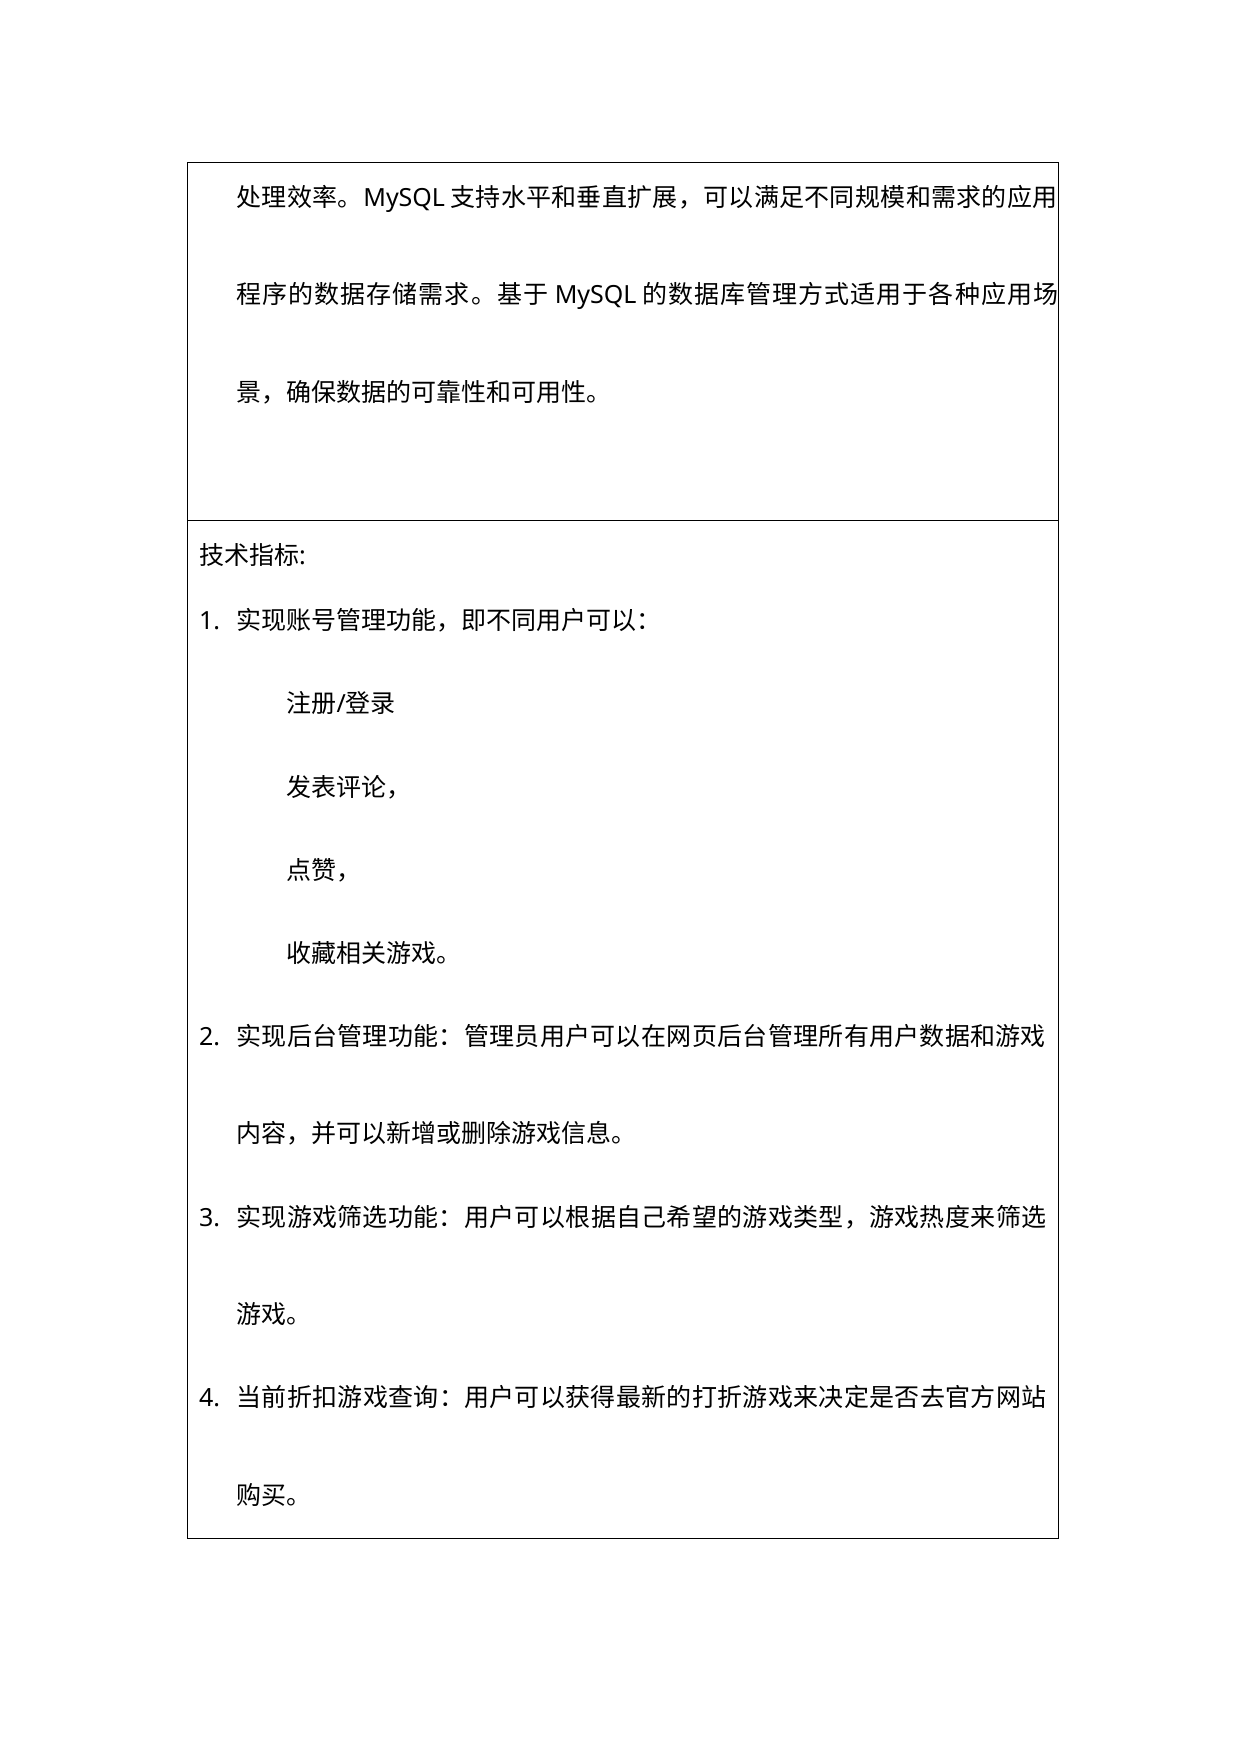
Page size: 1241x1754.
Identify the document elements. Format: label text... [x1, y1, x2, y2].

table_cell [188, 163, 1058, 520]
table_cell 技术指标: 实现账号管理功能，即不同用户可以： 注册/登录 发表评论， 点赞， 收藏相关游戏。 实现后台管理功能：管理员用户可以在网页后台管理所有用户数据和游戏内容，并可以新增或删除游戏信息。 实现游戏筛选功能：用户可以根据自己希望的游戏类型，游戏热度来筛选游戏。 当前折扣游戏查询：用户可以获得最新的打折游戏来决定是否去官方网站购买。 [188, 521, 1058, 1538]
